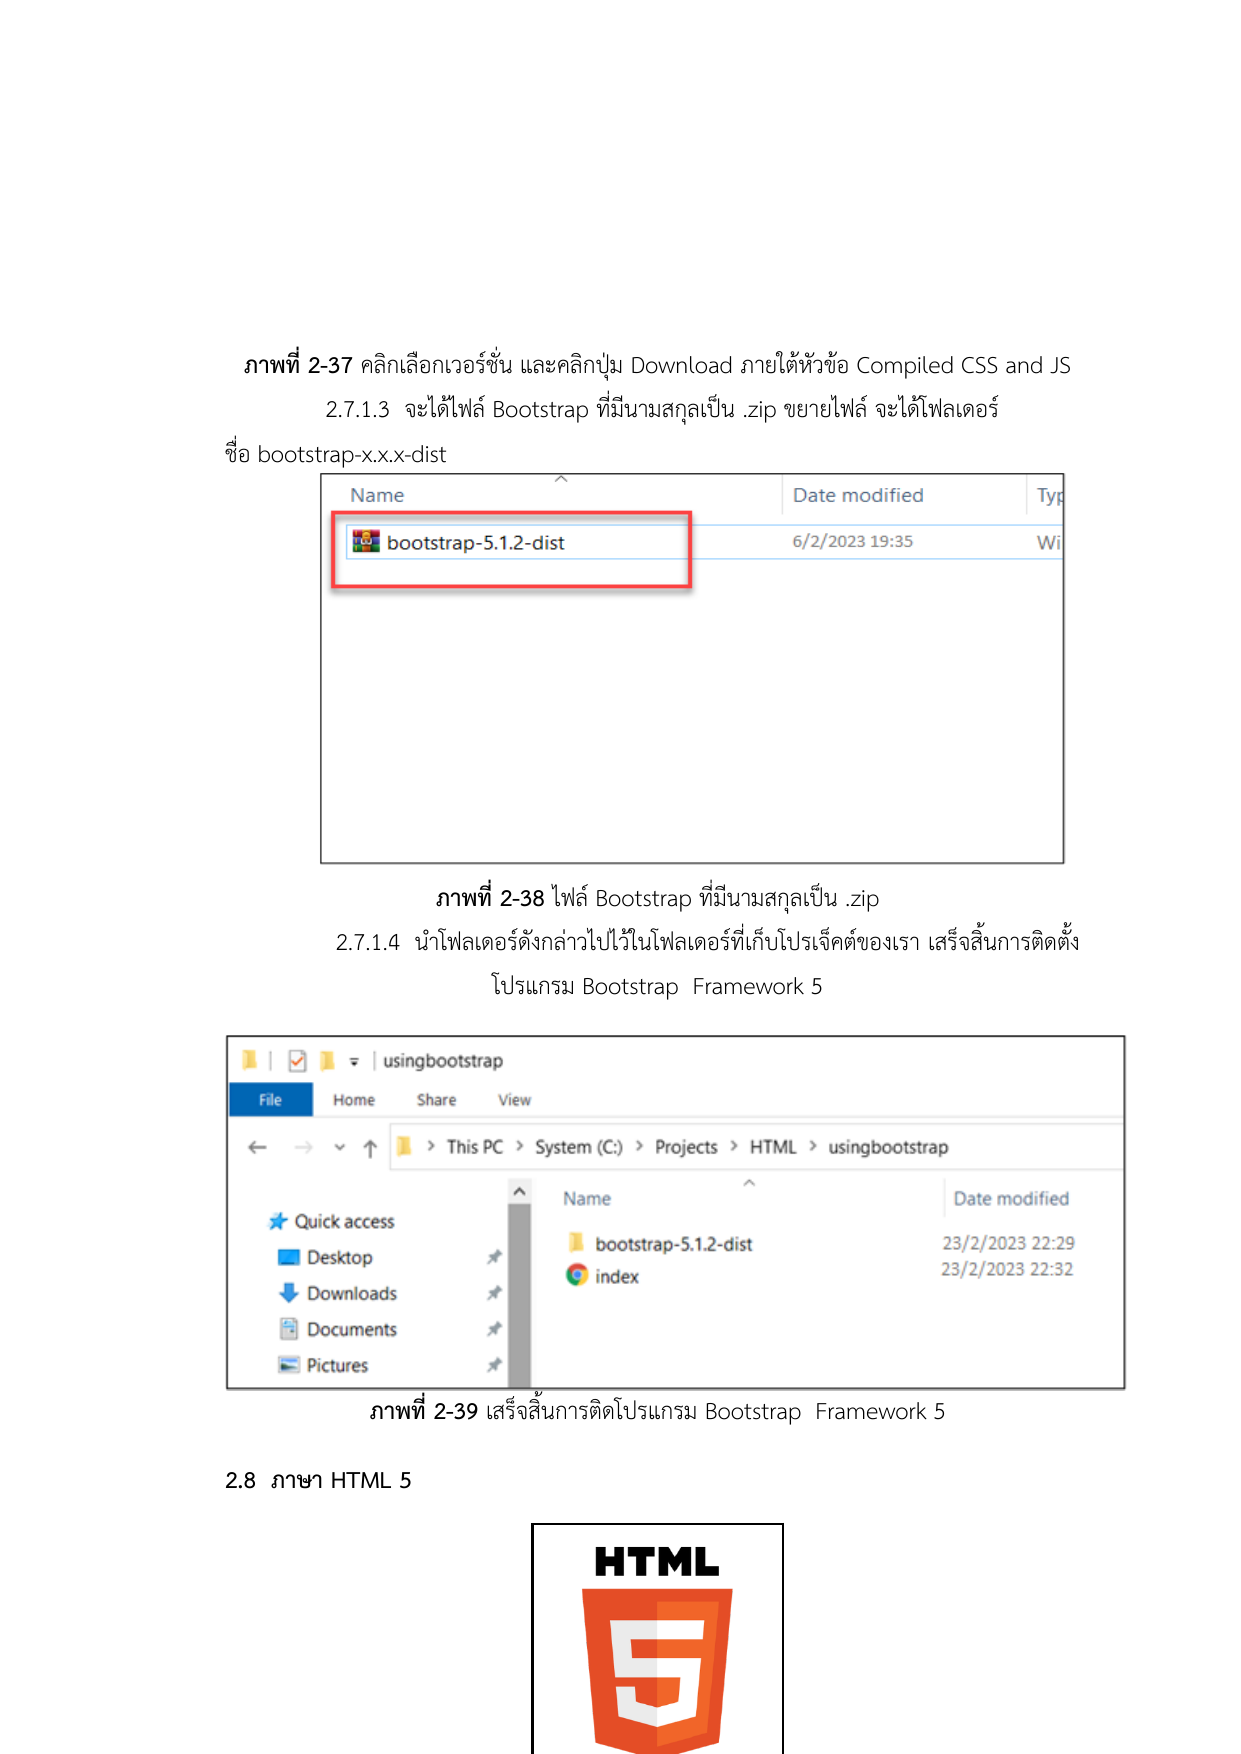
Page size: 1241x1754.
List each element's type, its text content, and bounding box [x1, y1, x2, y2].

text ภาพที่ 2-38 ไฟล์ Bootstrap ที่มีนามสกุลเป็น .zip [225, 877, 1090, 921]
text 2.8 ภาษา HTML 5 [225, 1460, 1090, 1504]
text ภาพที่ 2-39 เสร็จสิ้นการติดโปรแกรม Bootstrap Framework 5 [225, 1391, 1090, 1435]
picture [534, 1525, 782, 1754]
text 2.7.1.3 จะได้ไฟล์ Bootstrap ที่มีนามสกุลเป็น .zip ขยายไฟล์ จะได้โฟลเดอร์ชื่อbootstrap-x.x.x-dist [225, 389, 1090, 477]
picture [319, 472, 1071, 870]
text ภาพที่ 2-37 คลิกเลือกเวอร์ชั่น และคลิกปุ่ม Download ภายใต้หัวข้อ Compiled CSS and JS [225, 344, 1090, 389]
text 2.7.1.4 นำโฟลเดอร์ดังกล่าวไปไว้ในโฟลเดอร์ที่เก็บโปรเจ็คต์ของเรา เสร็จสิ้นการติดตั้งโปรแกรม Bootstrap Framework 5 [225, 921, 1090, 1010]
picture [225, 1035, 1127, 1391]
